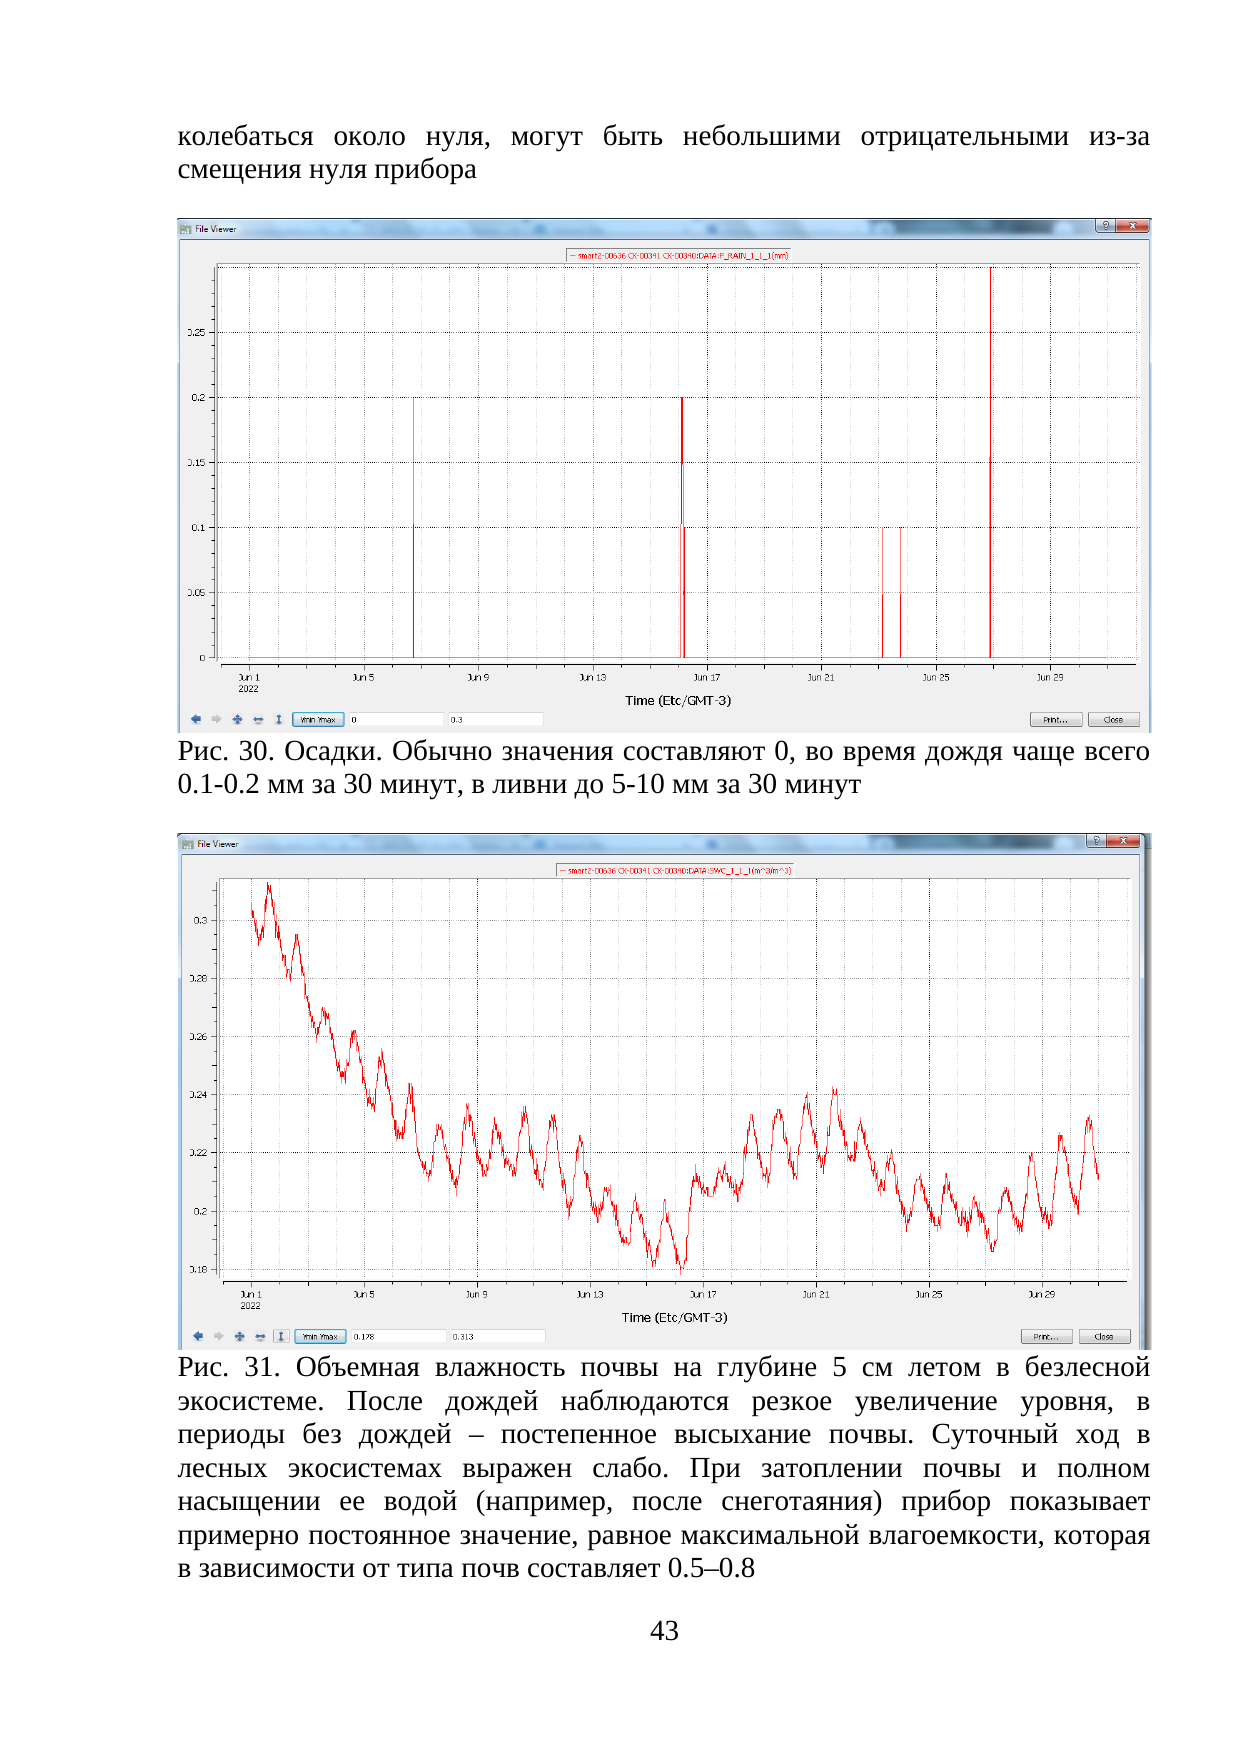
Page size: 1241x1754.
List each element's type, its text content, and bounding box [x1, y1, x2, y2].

text Рис. 31. Объемная влажность почвы на глубине 5 см летом в безлесной экосистеме. После дождей наблюдаются резкое увеличение уровня, в периоды без дождей – постепенное высыхание почвы. Суточный ход в лесных экосистемах выражен слабо. При затоплении почвы и полном насыщении ее водой (например, после снеготаяния) прибор показывает примерно постоянное значение, равное максимальной влагоемкости, которая в зависимости от типа почв составляет 0.5–0.8 [177, 1350, 1152, 1584]
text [177, 118, 1152, 185]
picture [177, 833, 1152, 1350]
text Рис. 30. Осадки. Обычно значения составляют 0, во время дождя чаще всего 0.1-0.2 мм за 30 минут, в ливни до 5-10 мм за 30 минут [177, 733, 1152, 800]
picture [177, 218, 1152, 733]
